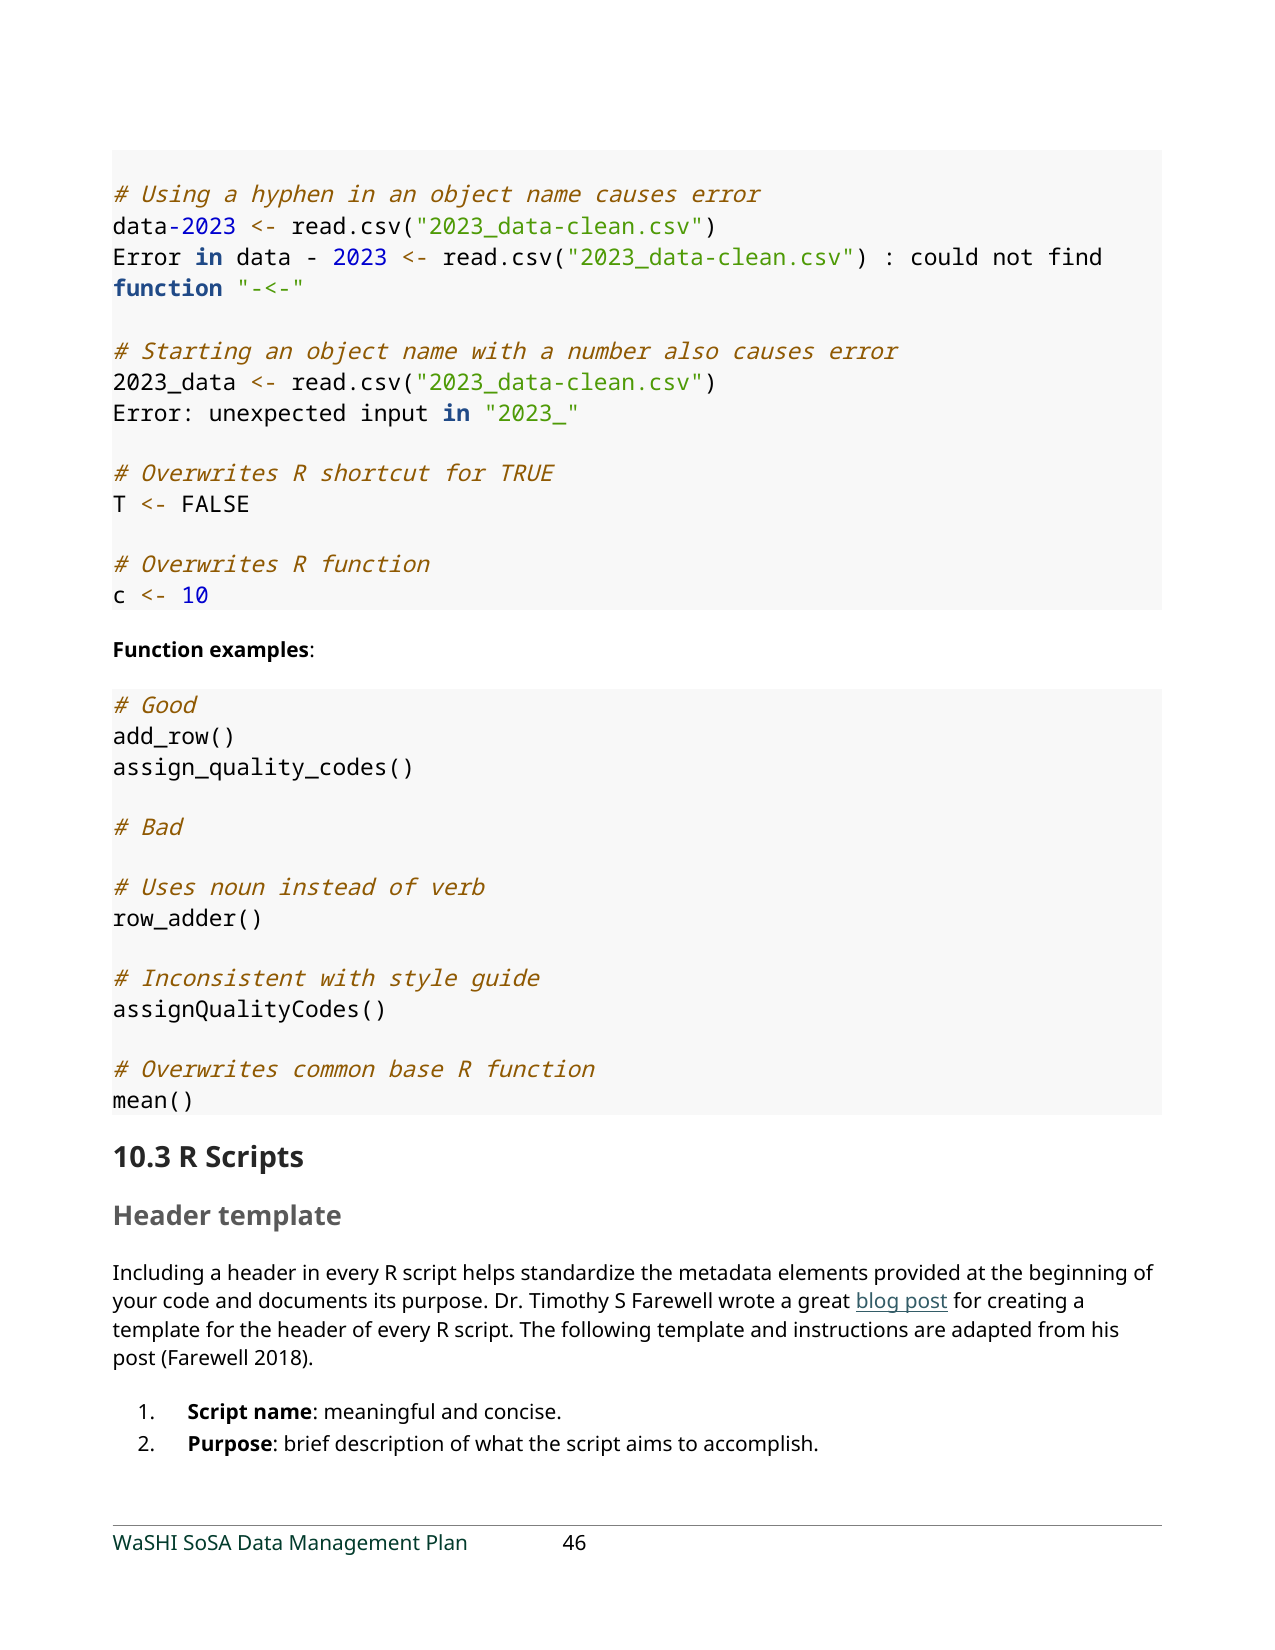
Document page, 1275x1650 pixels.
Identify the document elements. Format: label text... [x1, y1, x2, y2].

list Purpose: brief description of what the script aims to accomplish. [137, 1429, 1162, 1458]
text Including a header in every R script helps standardize the metadata elements provided at the beginning of your code and documents its purpose. Dr. Timothy S Farewell wrote a great blog post for creating a template for the header of every R script. The following template and instructions are adapted from his post (Farewell 2018). [112, 1258, 1162, 1372]
list Script name: meaningful and concise. [137, 1397, 1162, 1425]
text # Good add_row() assign_quality_codes() # Bad # Uses noun instead of verb row_adder() # Inconsistent with style guide assignQualityCodes() # Overwrites common base R function mean() [112, 689, 1162, 1115]
subtitle Header template [112, 1196, 1162, 1233]
subtitle 10.3 R Scripts [112, 1136, 1162, 1176]
text Function examples: [112, 635, 1162, 664]
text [112, 150, 1162, 610]
